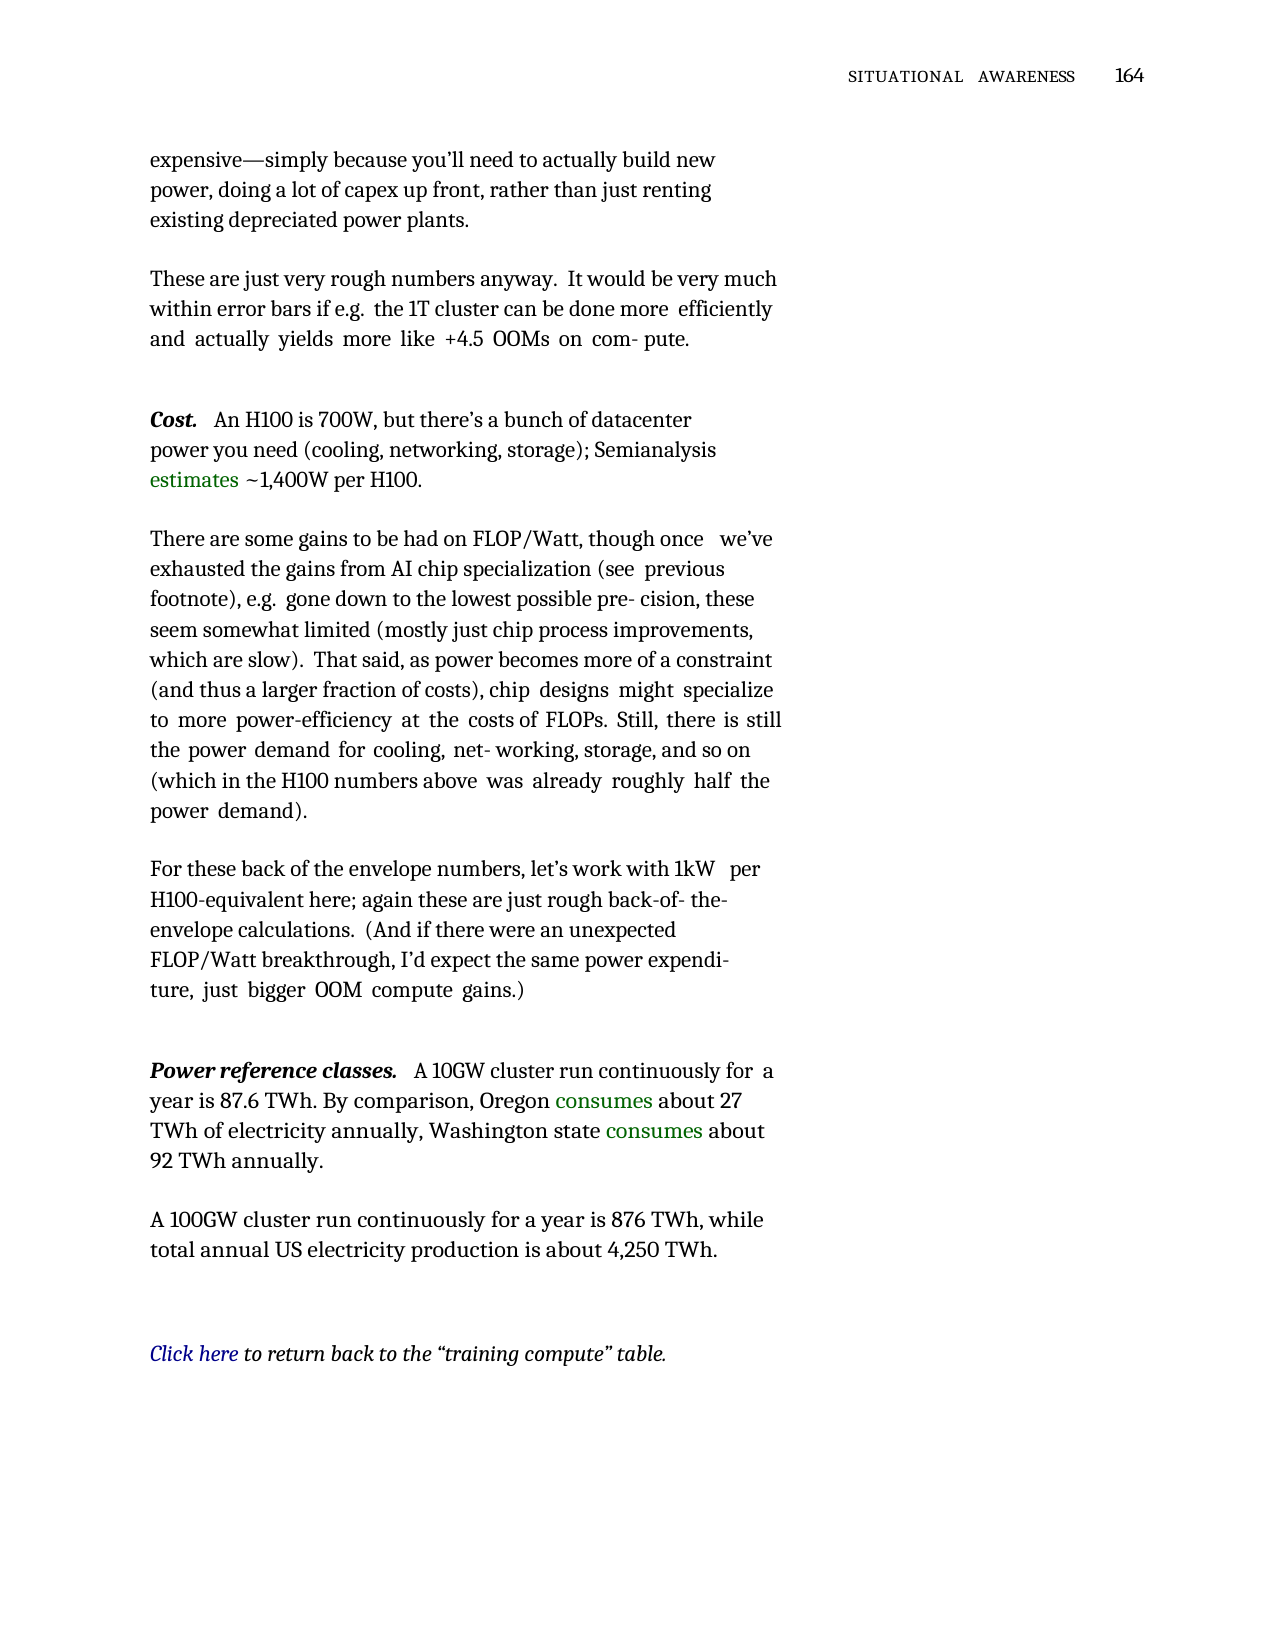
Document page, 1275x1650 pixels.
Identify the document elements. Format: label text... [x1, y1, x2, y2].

text A 100GW cluster run continuously for a year is 876 TWh, while total annual US electricity production is about 4,250 TWh. [150, 1207, 796, 1263]
text Click here to return back to the “training compute” table. [150, 1340, 1158, 1367]
text For these back of the envelope numbers, let’s work with 1kW per H100-equivalent here; again these are just rough back-of- the-envelope calculations. (And if there were an unexpected FLOP/Watt breakthrough, I’d expect the same power expendi- ture, just bigger OOM compute gains.) [150, 856, 786, 1003]
text expensive—simply because you’ll need to actually build new power, doing a lot of capex up front, rather than just renting existing depreciated power plants. [150, 147, 754, 233]
text These are just very rough numbers anyway. It would be very much within error bars if e.g. the 1T cluster can be done more efficiently and actually yields more like +4.5 OOMs on com- pute. [150, 266, 796, 352]
text Cost. An H100 is 700W, but there’s a bunch of datacenter power you need (cooling, networking, storage); Semianalysis estimates ~1,400W per H100. [150, 407, 754, 493]
text There are some gains to be had on FLOP/Watt, though once we’ve exhausted the gains from AI chip specialization (see previous footnote), e.g. gone down to the lowest possible pre- cision, these seem somewhat limited (mostly just chip process improvements, which are slow). That said, as power becomes more of a constraint (and thus a larger fraction of costs), chip designs might specialize to more power-efficiency at the costs of FLOPs. Still, there is still the power demand for cooling, net- working, storage, and so on (which in the H100 numbers above was already roughly half the power demand). [150, 526, 793, 824]
text Power reference classes. A 10GW cluster run continuously for a year is 87.6 TWh. By comparison, Oregon consumes about 27 TWh of electricity annually, Washington state consumes about 92 TWh annually. [150, 1058, 791, 1174]
